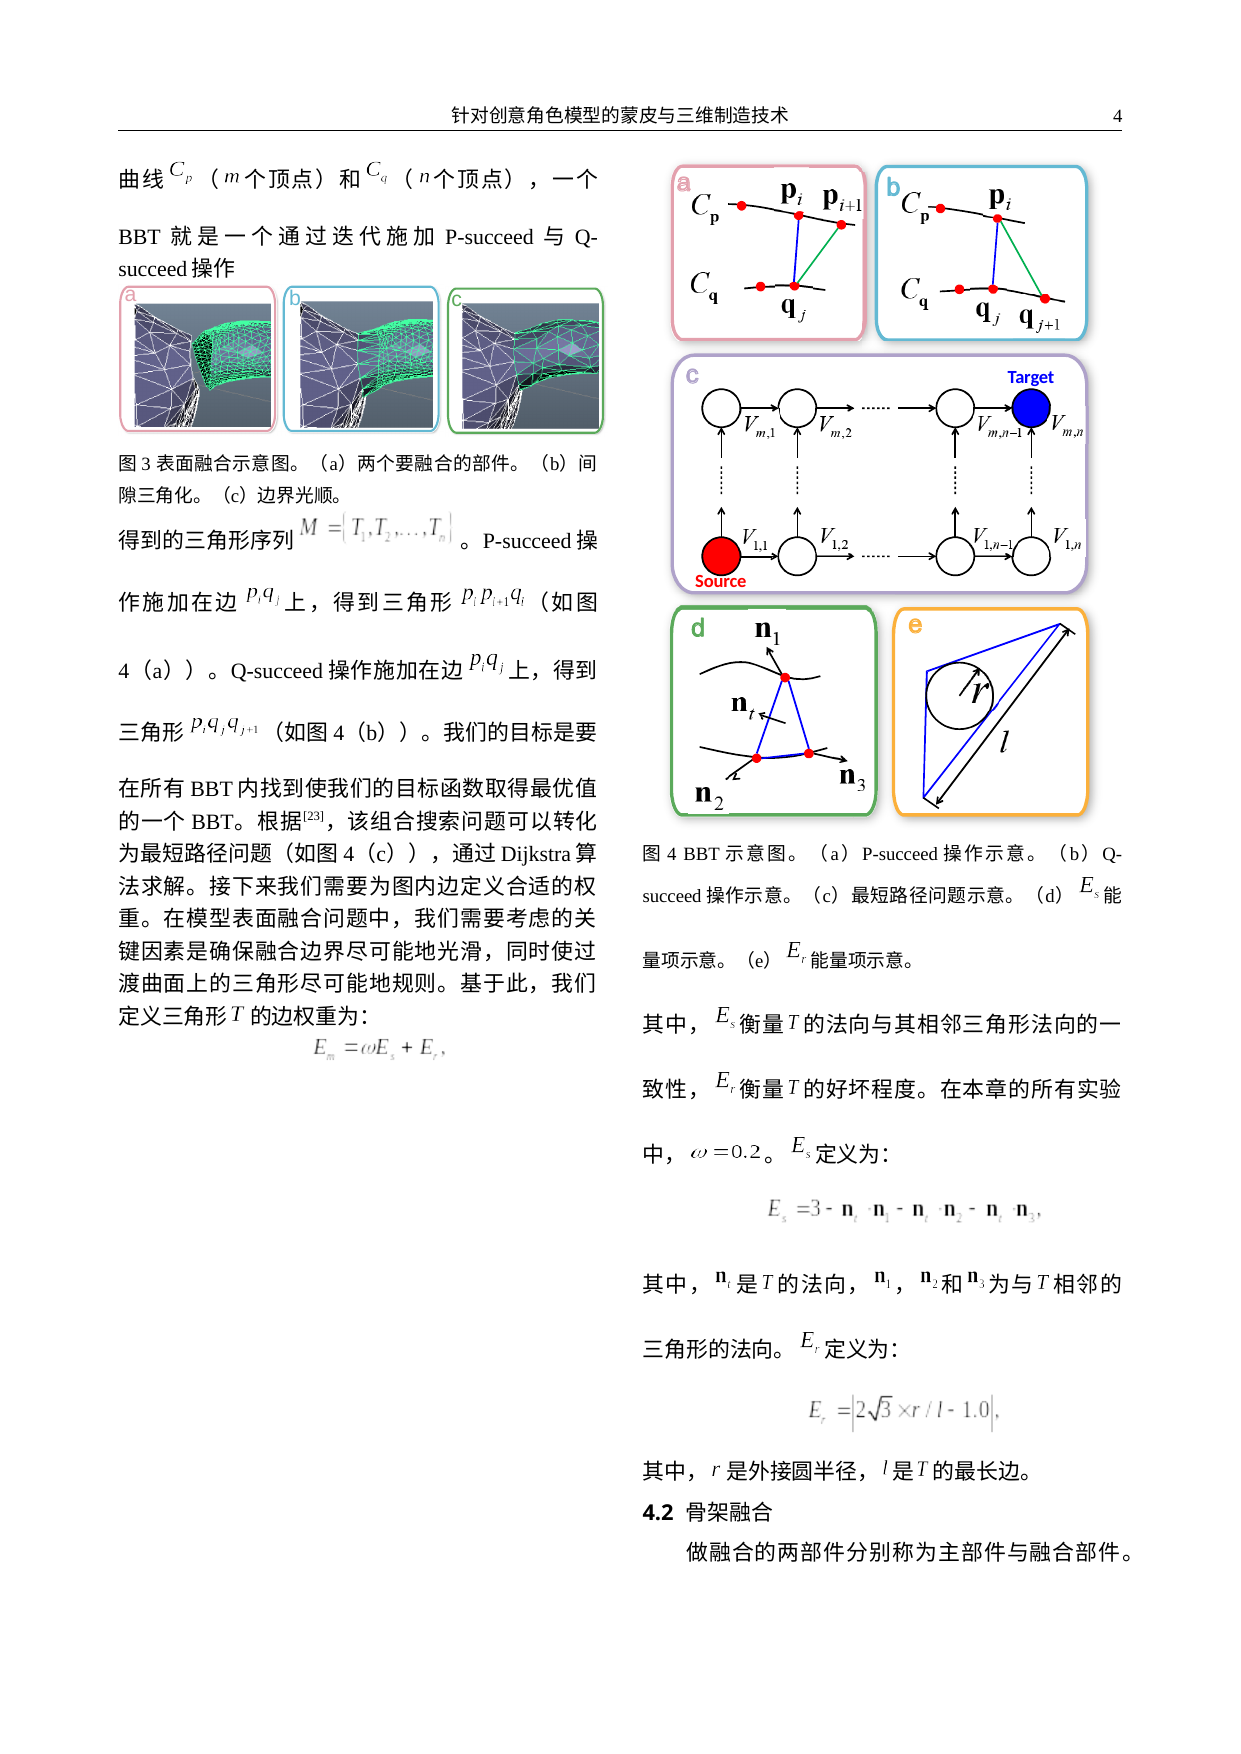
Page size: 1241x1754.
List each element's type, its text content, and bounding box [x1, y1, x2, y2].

text 图3 表面融合示意图。（a）两个要融合的部件。（b）间隙三角化。（c）边界光顺。 [118, 446, 598, 511]
text 其中，衡量的法向与其相邻三角形法向的一致性，衡量的好坏程度。在本章的所有实验中，。定义为： [642, 998, 1122, 1193]
text 图4 BBT示意图。（a）P-succeed操作示意。（b）Q-succeed操作示意。（c）最短路径问题示意。（d）能量项示意。（e）能量项示意。 [642, 836, 1122, 998]
text 得到的三角形序列。P-succeed操作施加在边上，得到三角形（如图4（a））。Q-succeed操作施加在边上，得到三角形（如图4（b））。我们的目标是要在所有BBT内找到使我们的目标函数取得最优值的一个BBT。根据[23]，该组合搜索问题可以转化为最短路径问题（如图4（c）），通过Dijkstra算法求解。接下来我们需要为图内边定义合适的权重。在模型表面融合问题中，我们需要考虑的关键因素是确保融合边界尽可能地光滑，同时使过渡曲面上的三角形尽可能地规则。基于此，我们定义三角形的边权重为： [118, 511, 598, 1031]
text 其中，是的法向，，和为与相邻的三角形的法向。定义为： [642, 1258, 1122, 1388]
text 其中，是外接圆半径，是的最长边。 [642, 1453, 1122, 1486]
subtitle 骨架融合 [642, 1494, 1122, 1527]
text 我们把该间隙缝合问题形式化成最优边界过渡曲面三角形化（BBT）问题[]。给两个分段线性曲线（个顶点）和（个顶点），一个BBT就是一个通过迭代施加P-succeed与Q-succeed操作 [118, 153, 598, 283]
